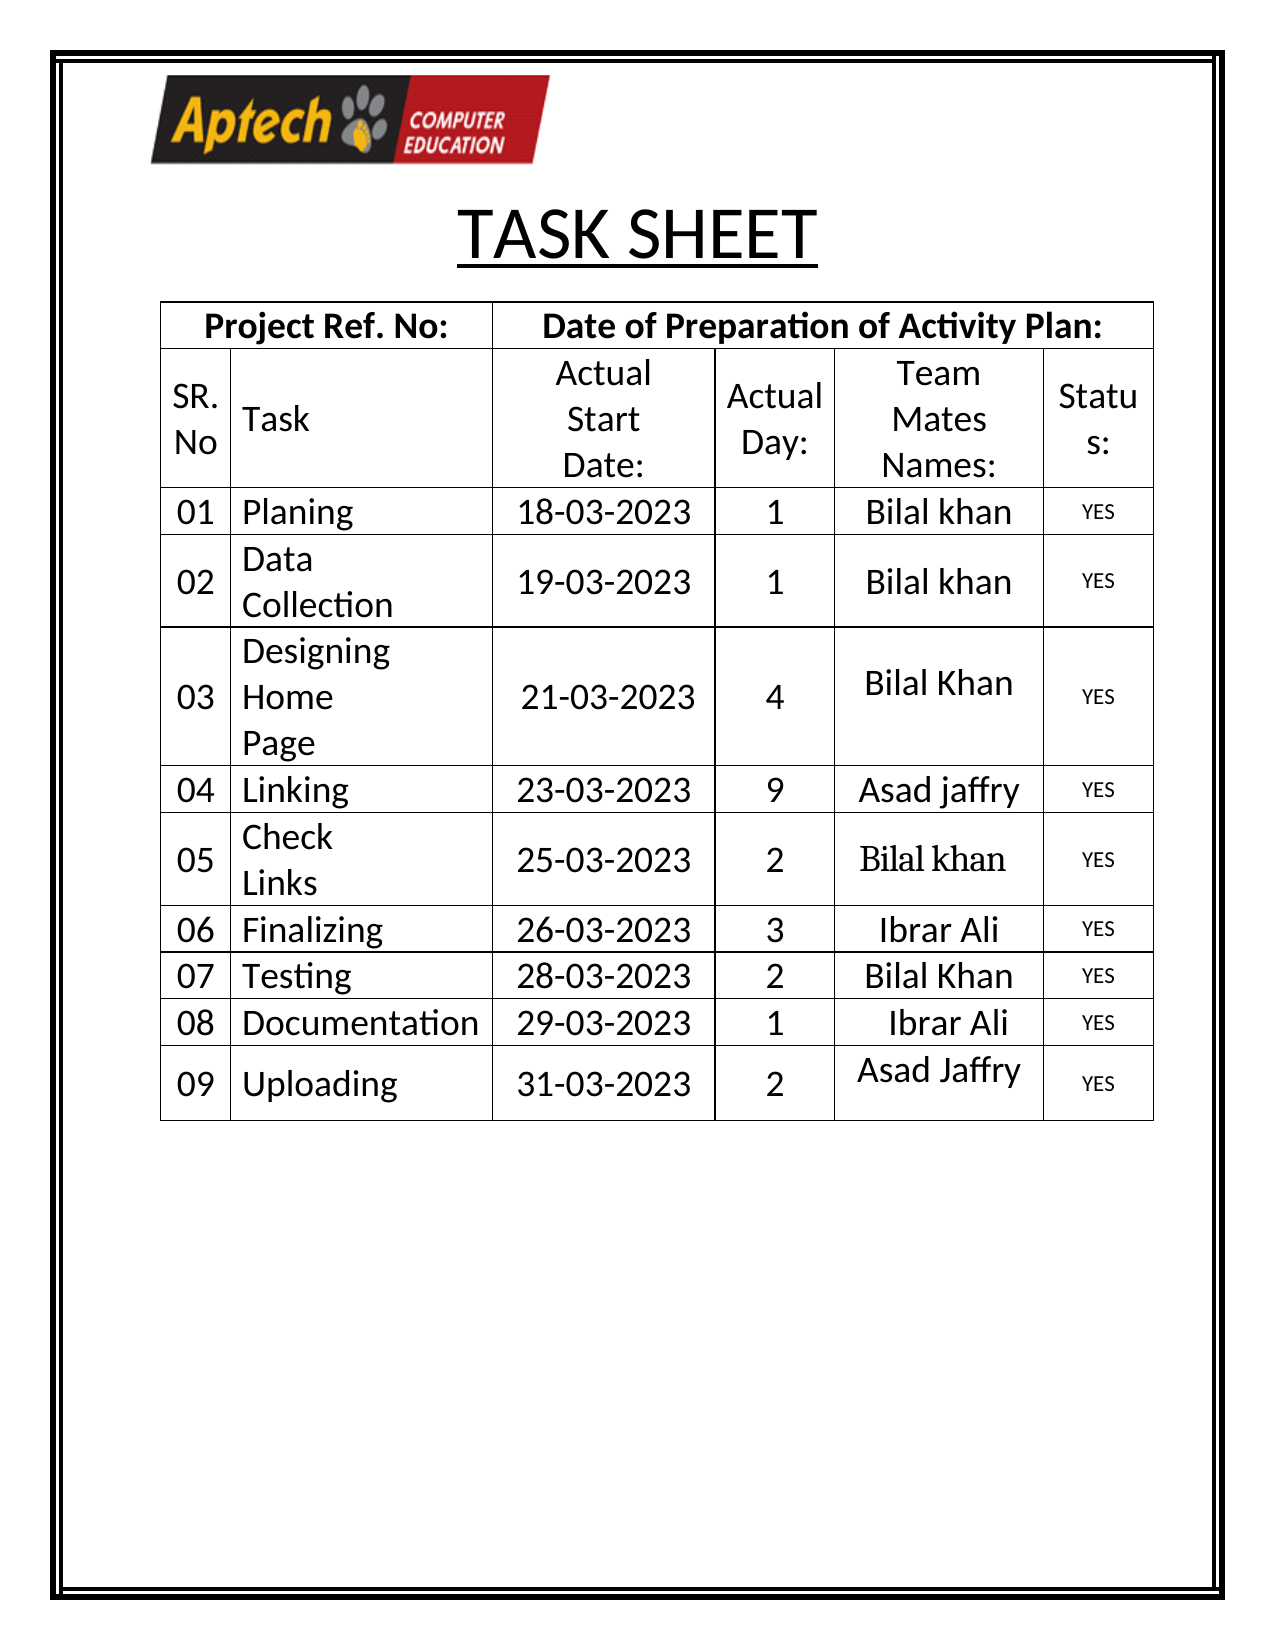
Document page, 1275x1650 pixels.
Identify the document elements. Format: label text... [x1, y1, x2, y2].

table_cell 3 [716, 906, 834, 951]
table_cell Ibrar Ali [835, 999, 1043, 1045]
table_cell 01 [161, 488, 230, 534]
table_cell YES [1044, 535, 1153, 626]
table_cell 1 [716, 535, 834, 626]
table_header Project Ref. No: [161, 303, 492, 348]
table_cell 1 [716, 488, 834, 534]
table_cell YES [1044, 766, 1153, 812]
table_cell Status: [1044, 349, 1153, 487]
table_cell 31-03-2023 [493, 1046, 714, 1120]
table_cell Bilal khan [835, 535, 1043, 626]
table_cell 21-03-2023 [493, 628, 714, 765]
table_cell 9 [716, 766, 834, 812]
table_cell 4 [716, 628, 834, 765]
table_cell Team Mates Names: [835, 349, 1043, 487]
table_cell YES [1044, 813, 1153, 904]
table_cell 2 [716, 1046, 834, 1120]
table_cell Testing [231, 953, 492, 998]
table_cell YES [1044, 999, 1153, 1045]
text TASK SHEET [150, 186, 1125, 277]
table_cell YES [1044, 488, 1153, 534]
table_cell YES [1044, 1046, 1153, 1120]
table_cell 02 [161, 535, 230, 626]
table_cell 05 [161, 813, 230, 904]
table_cell Data Collection [231, 535, 492, 626]
table_cell 03 [161, 628, 230, 765]
table_cell 07 [161, 953, 230, 998]
table_cell 25-03-2023 [493, 813, 714, 904]
picture [150, 75, 571, 186]
table_cell 09 [161, 1046, 230, 1120]
table_cell Planing [231, 488, 492, 534]
table_cell 08 [161, 999, 230, 1045]
table_cell 29-03-2023 [493, 999, 714, 1045]
table_cell Ibrar Ali [835, 906, 1043, 951]
table_cell Uploading [231, 1046, 492, 1120]
table_cell YES [1044, 906, 1153, 951]
table_header Date of Preparation of Activity Plan: [493, 303, 1153, 348]
table_cell 1 [716, 999, 834, 1045]
table_cell Linking [231, 766, 492, 812]
table_cell SR. No [161, 349, 230, 487]
table_cell 18-03-2023 [493, 488, 714, 534]
table_cell Designing Home Page [231, 628, 492, 765]
table_cell Bilal Khan [835, 953, 1043, 998]
table_cell Asad jaffry [835, 766, 1043, 812]
table_cell YES [1044, 628, 1153, 765]
table_cell Bilal khan [835, 813, 1043, 904]
table_cell 26-03-2023 [493, 906, 714, 951]
table_cell YES [1044, 953, 1153, 998]
table_cell 19-03-2023 [493, 535, 714, 626]
table_cell Task [231, 349, 492, 487]
table_cell Finalizing [231, 906, 492, 951]
table_cell Check Links [231, 813, 492, 904]
table_cell Actual Day: [716, 349, 834, 487]
table_cell Bilal Khan [835, 628, 1043, 765]
table_cell Actual Start Date: [493, 349, 714, 487]
table_cell Bilal khan [835, 488, 1043, 534]
table_cell 06 [161, 906, 230, 951]
table_cell Asad Jaffry [835, 1046, 1043, 1120]
table_cell 2 [716, 813, 834, 904]
table_cell Documentation [231, 999, 492, 1045]
table_cell 23-03-2023 [493, 766, 714, 812]
table_cell 28-03-2023 [493, 953, 714, 998]
table_cell 04 [161, 766, 230, 812]
table_cell 2 [716, 953, 834, 998]
